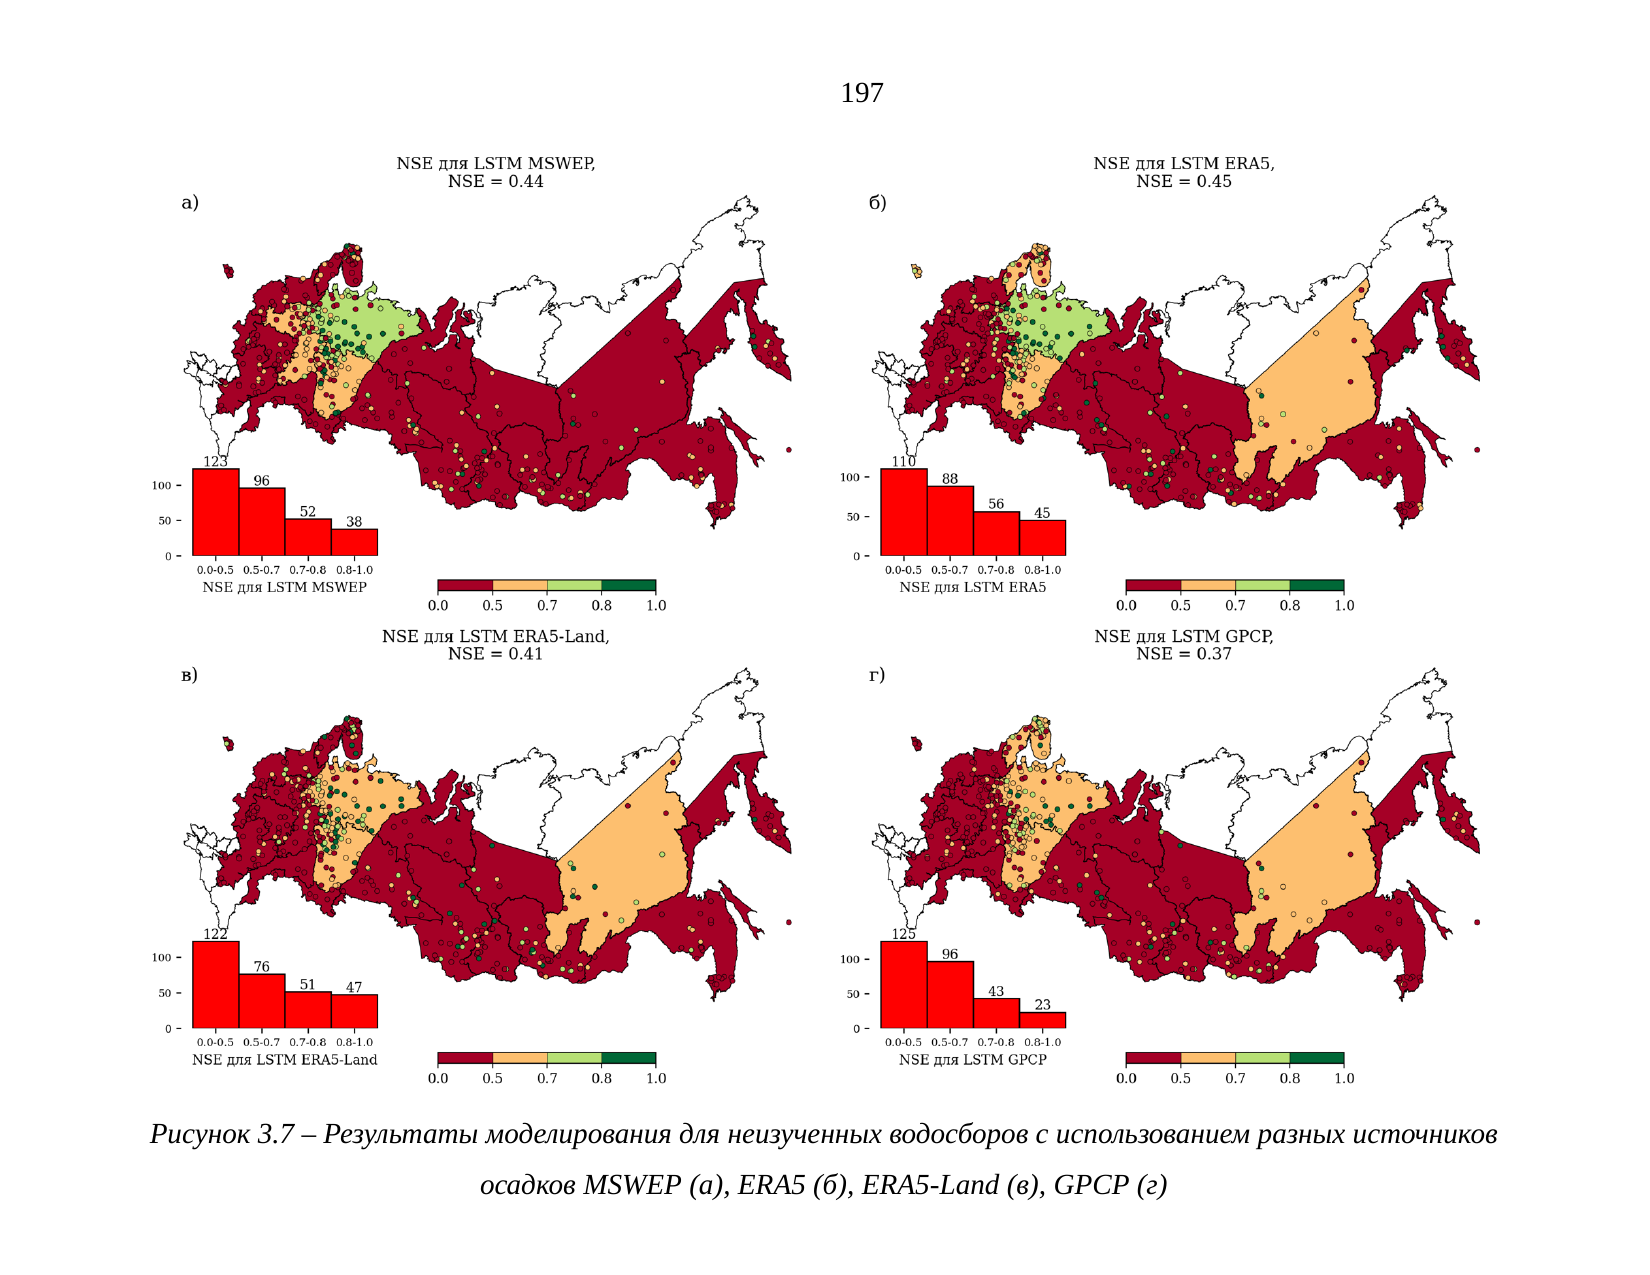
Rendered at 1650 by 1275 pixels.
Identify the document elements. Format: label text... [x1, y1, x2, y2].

text Рисунок 3.7 – Результаты моделирования для неизученных водосборов с использованием разных источников осадков MSWEP (а), ERA5 (б), ERA5-Land (в), GPCP (г) [118, 1117, 1532, 1201]
picture [141, 147, 1509, 1095]
